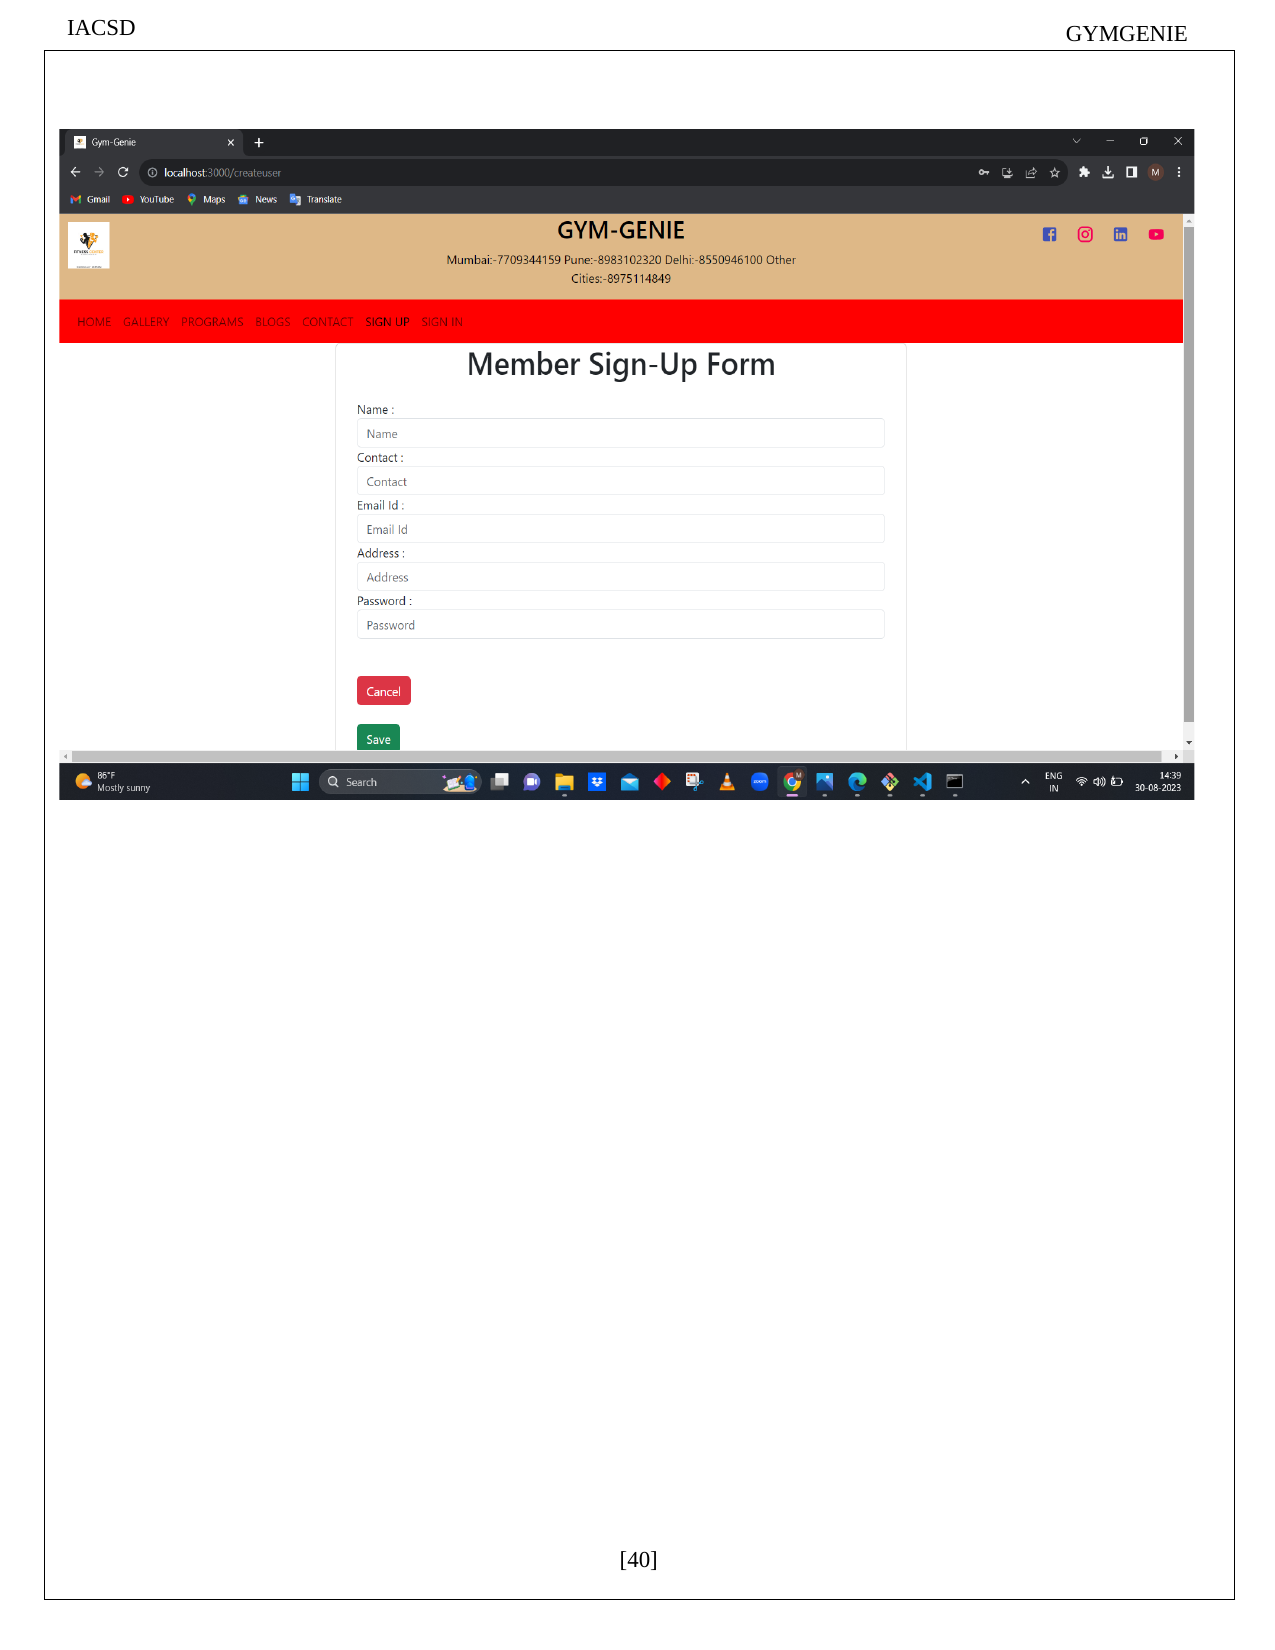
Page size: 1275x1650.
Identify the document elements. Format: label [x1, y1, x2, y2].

picture [59, 129, 1195, 800]
